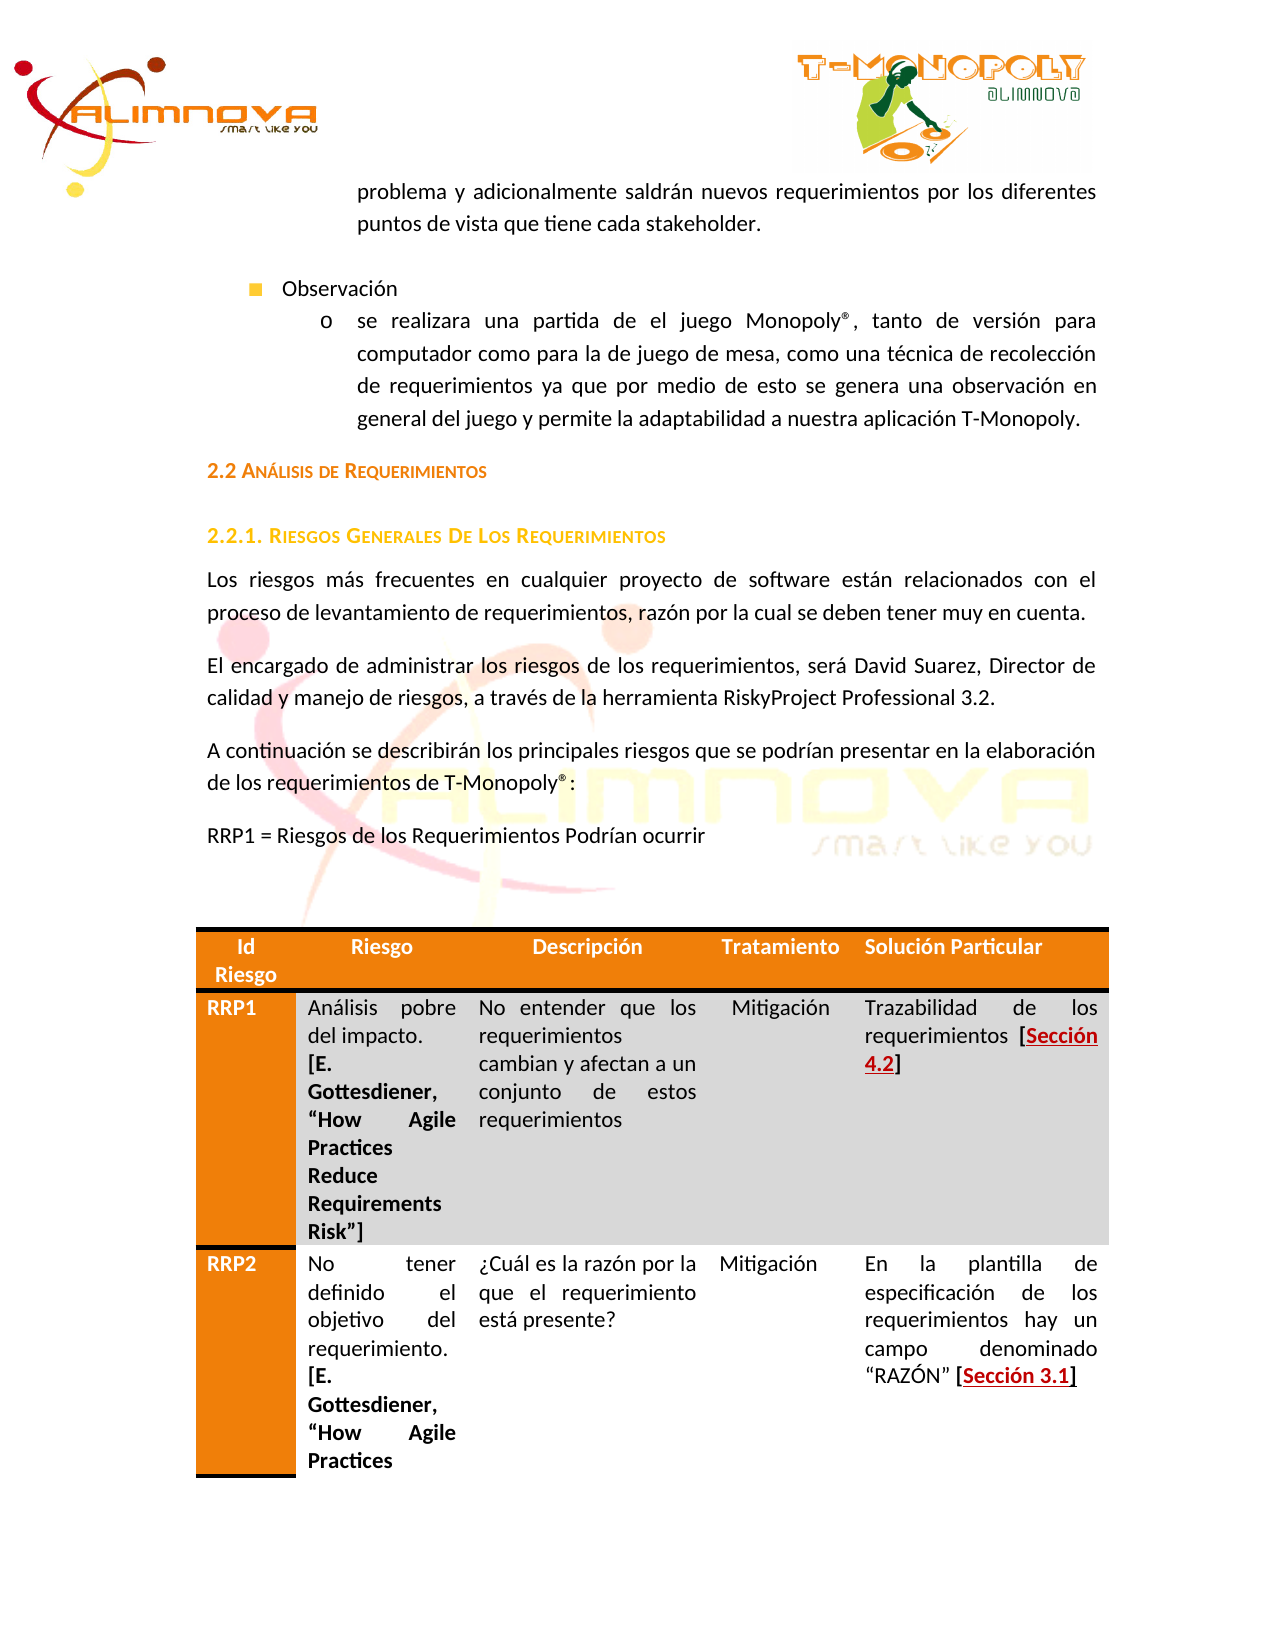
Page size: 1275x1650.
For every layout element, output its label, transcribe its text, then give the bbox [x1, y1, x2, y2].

table_cell Mitigación [708, 993, 853, 1245]
table_cell Trazabilidad de los requerimientos [Sección 4.2] [853, 993, 1109, 1245]
table_cell ¿Cuál es la razón por la que el requerimiento está presente? [467, 1245, 708, 1474]
text El encargado de administrar los riesgos de los requerimientos, será David Suarez, Director de calidad y manejo de riesgos, a través de la herramienta RiskyProject Professional 3.2. [207, 651, 1098, 711]
table_header Riesgo [296, 932, 467, 988]
table_header Descripción [467, 932, 708, 988]
table_cell RRP1 [196, 993, 296, 1245]
table_cell En la plantilla de especificación de los requerimientos hay un campo denominado “RAZÓN” [Sección 3.1] [853, 1245, 1109, 1474]
table_header Id Riesgo [196, 932, 296, 988]
text Los riesgos más frecuentes en cualquier proyecto de software están relacionados con el proceso de levantamiento de requerimientos, razón por la cual se deben tener muy en cuenta. [207, 566, 1098, 626]
picture [245, 279, 262, 296]
subtitle 2.2 Análisis de Requerimientos [207, 457, 1098, 485]
text RRP1 = Riesgos de los Requerimientos Podrían ocurrir [207, 821, 1098, 849]
list Observación [244, 274, 1098, 302]
table_header Tratamiento [708, 932, 853, 988]
table_cell Análisis pobre del impacto. [E. Gottesdiener, “How Agile Practices Reduce Requirements Risk”] [296, 993, 467, 1245]
subtitle 2.2.1. Riesgos Generales De Los Requerimientos [207, 522, 1098, 549]
picture [10, 55, 319, 199]
table_cell No tener definido el objetivo del requerimiento. [E. Gottesdiener, “How Agile Practices Reduce Requirements Risk”] [296, 1245, 467, 1474]
list se realizara una partida de el juego Monopoly®, tanto de versión para computador como para la de juego de mesa, como una técnica de recolección de requerimientos ya que por medio de esto se genera una observación en general del juego y permite la adaptabilidad a nuestra aplicación T-Monopoly. [319, 306, 1098, 432]
table_cell Mitigación [708, 1245, 853, 1474]
table_cell RRP2 [196, 1250, 296, 1474]
table_header Solución Particular [853, 932, 1109, 988]
picture [792, 40, 1093, 173]
text A continuación se describirán los principales riesgos que se podrían presentar en la elaboración de los requerimientos de T-Monopoly®: [207, 736, 1098, 796]
table_cell No entender que los requerimientos cambian y afectan a un conjunto de estos requerimientos [467, 993, 708, 1245]
